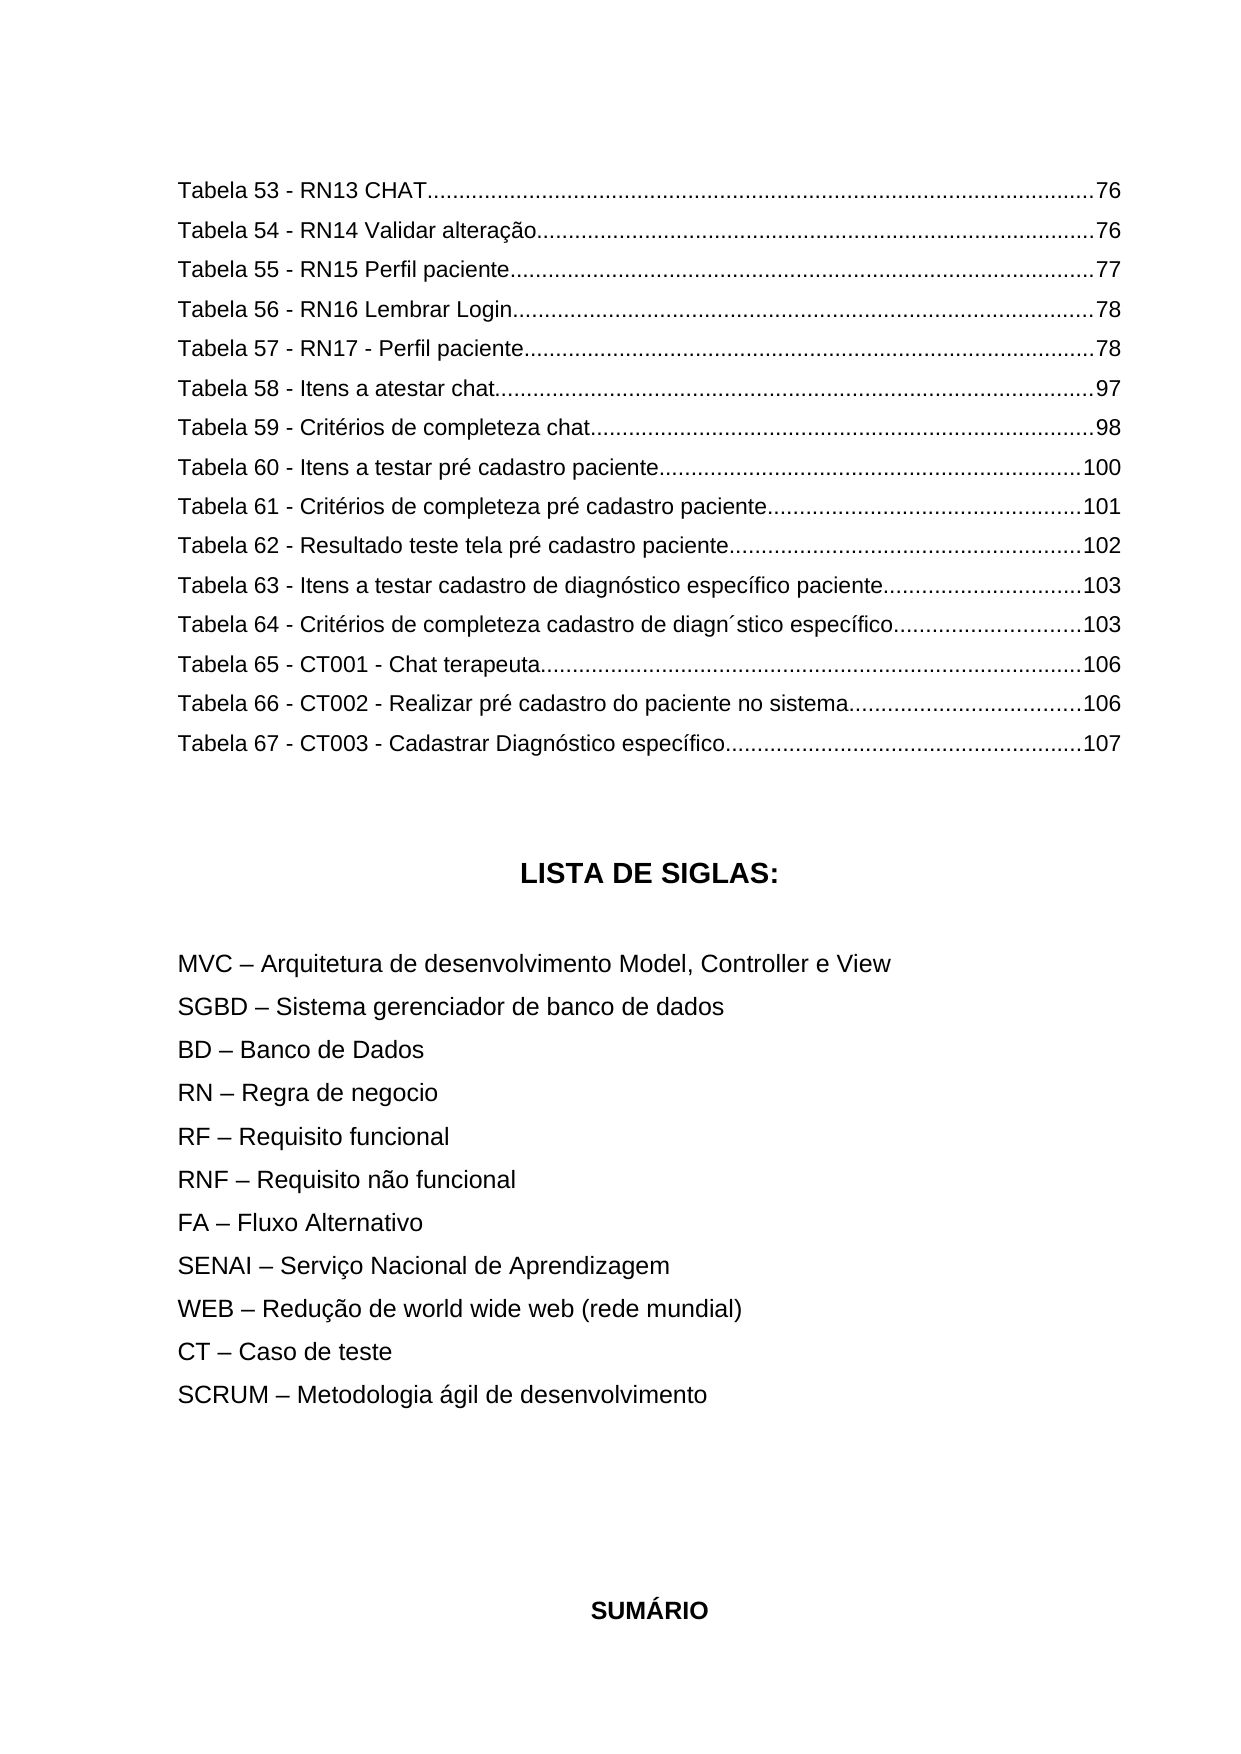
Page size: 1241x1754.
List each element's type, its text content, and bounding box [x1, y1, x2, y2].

text BD – Banco de Dados [177, 1035, 1122, 1064]
text Tabela 58 - Itens a atestar chat 97 [177, 374, 1122, 401]
text Tabela 59 - Critérios de completeza chat 98 [177, 414, 1122, 440]
text Tabela 55 - RN15 Perfil paciente 77 [177, 256, 1122, 282]
text Tabela 62 - Resultado teste tela pré cadastro paciente 102 [177, 532, 1122, 559]
text Tabela 57 - RN17 - Perfil paciente 78 [177, 335, 1122, 361]
text FA – Fluxo Alternativo [177, 1208, 1122, 1237]
text RN – Regra de negocio [177, 1078, 1122, 1107]
text LISTA DE SIGLAS: [177, 856, 1122, 889]
text WEB – Redução de world wide web (rede mundial) [177, 1294, 1122, 1323]
text Tabela 65 - CT001 - Chat terapeuta 106 [177, 651, 1122, 677]
text RF – Requisito funcional [177, 1122, 1122, 1150]
text CT – Caso de teste [177, 1337, 1122, 1366]
text Tabela 54 - RN14 Validar alteração 76 [177, 217, 1122, 243]
text Tabela 61 - Critérios de completeza pré cadastro paciente 101 [177, 493, 1122, 519]
text SENAI – Serviço Nacional de Aprendizagem [177, 1251, 1122, 1280]
text Tabela 67 - CT003 - Cadastrar Diagnóstico específico 107 [177, 730, 1122, 756]
text Tabela 66 - CT002 - Realizar pré cadastro do paciente no sistema 106 [177, 690, 1122, 717]
text Tabela 60 - Itens a testar pré cadastro paciente 100 [177, 453, 1122, 480]
text SGBD – Sistema gerenciador de banco de dados [177, 992, 1122, 1021]
text Tabela 64 - Critérios de completeza cadastro de diagn´stico específico 103 [177, 611, 1122, 638]
text MVC – Arquitetura de desenvolvimento Model, Controller e View [177, 949, 1122, 978]
text SUMÁRIO [177, 1596, 1122, 1625]
text Tabela 53 - RN13 CHAT 76 [177, 177, 1122, 203]
text SCRUM – Metodologia ágil de desenvolvimento [177, 1380, 1122, 1409]
text Tabela 56 - RN16 Lembrar Login 78 [177, 296, 1122, 322]
text Tabela 63 - Itens a testar cadastro de diagnóstico específico paciente 103 [177, 572, 1122, 598]
text RNF – Requisito não funcional [177, 1165, 1122, 1193]
